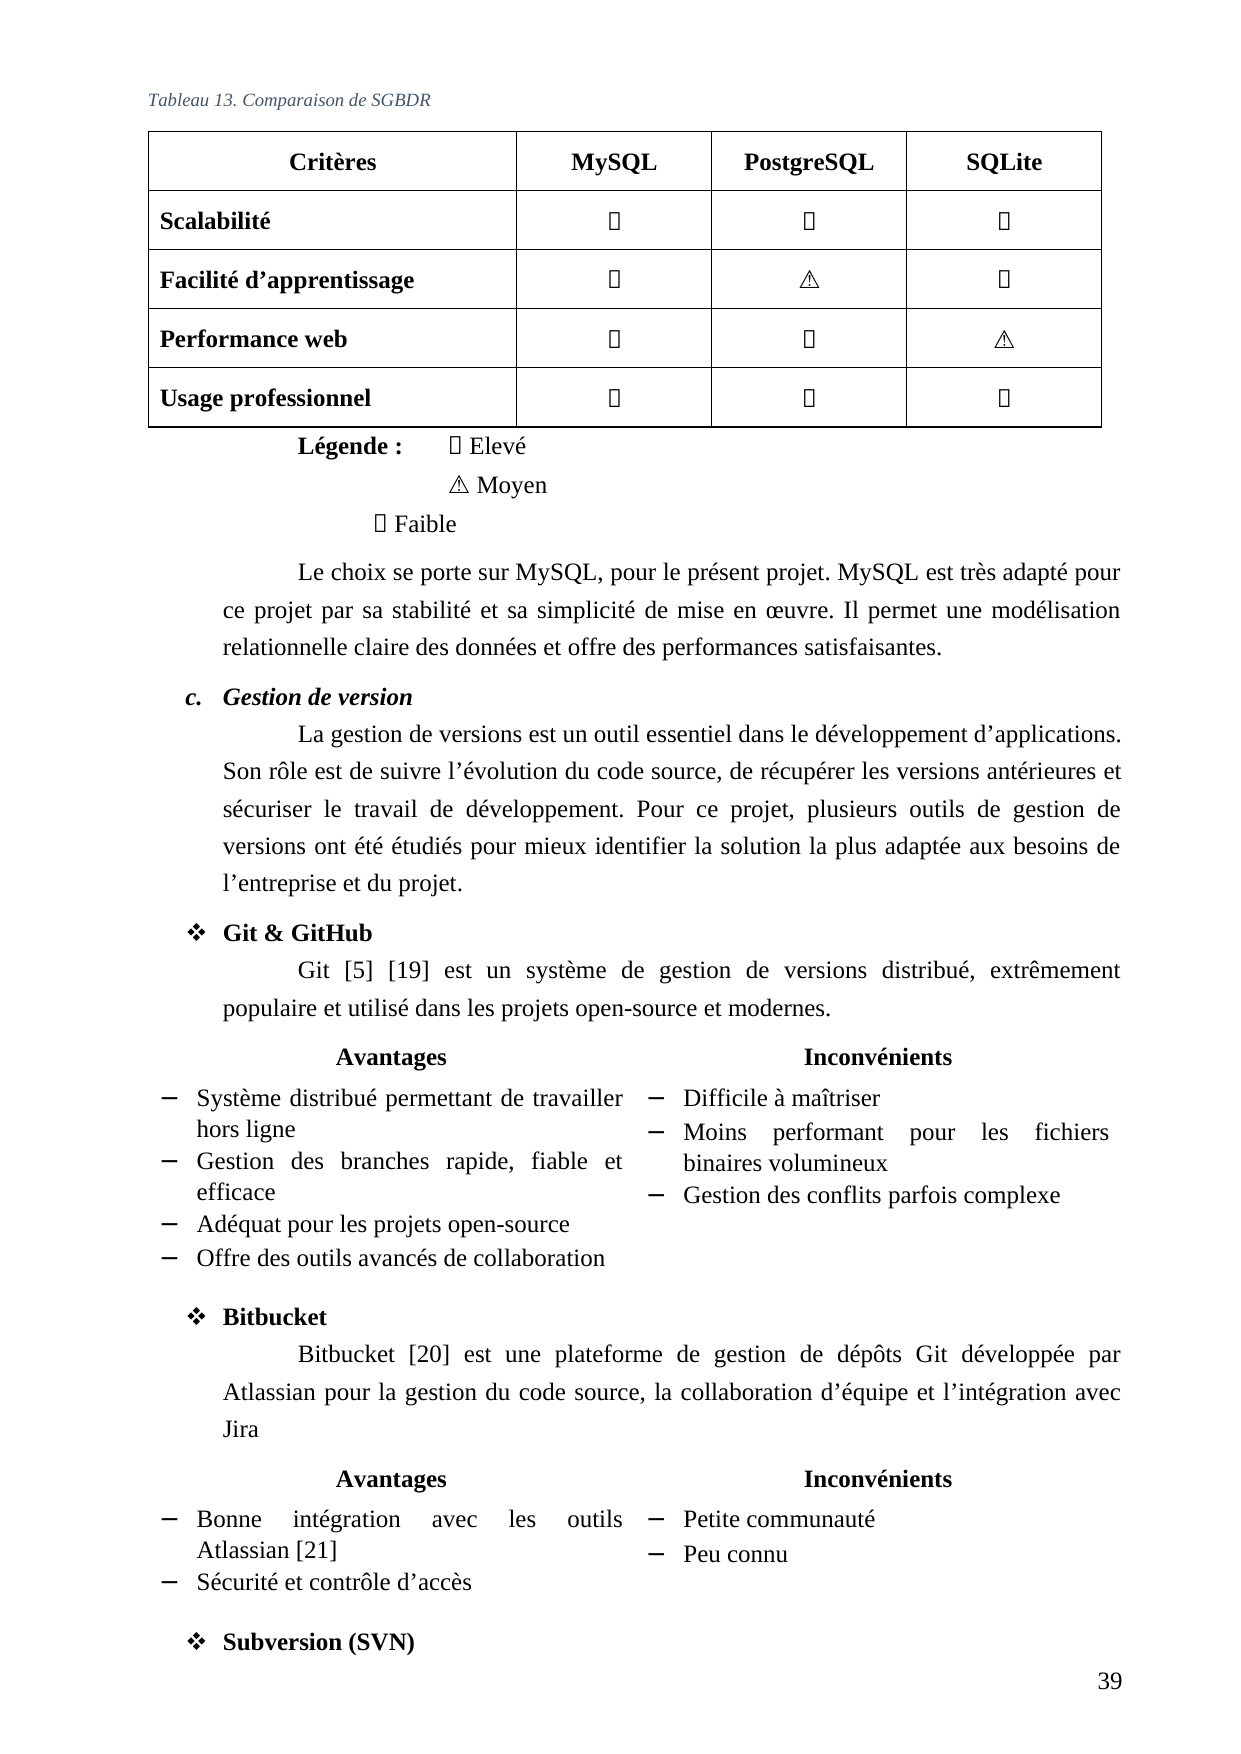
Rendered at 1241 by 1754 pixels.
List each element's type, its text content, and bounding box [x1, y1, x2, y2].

text Bitbucket [20] est une plateforme de gestion de dépôts Git développée par Atlassian pour la gestion du code source, la collaboration d’équipe et l’intégration avec Jira [223, 1339, 1122, 1443]
table_cell ✅ [712, 191, 906, 249]
table_cell Système distribué permettant de travailler hors ligne Gestion des branches rapide, fiable et efficace Adéquat pour les projets open-source Offre des outils avancés de collaboration [148, 1080, 634, 1273]
table_cell ✅ [517, 368, 711, 426]
table_cell ✅ [712, 368, 906, 426]
table_cell Difficile à maîtriser Moins performant pour les fichiers binaires volumineux Gestion des conflits parfois complexe [634, 1080, 1121, 1273]
table_cell Scalabilité [149, 191, 516, 249]
table_cell Facilité d’apprentissage [149, 250, 516, 308]
table_cell ️ [907, 309, 1101, 367]
table_cell Usage professionnel [149, 368, 516, 426]
table_header Inconvénients [634, 1043, 1121, 1080]
table_cell Performance web [149, 309, 516, 367]
table_cell ❌ [907, 368, 1101, 426]
list Git & GitHub [185, 918, 1122, 947]
table_header Critères [149, 132, 516, 190]
text Git [5] [19] est un système de gestion de versions distribué, extrêmement populaire et utilisé dans les projets open-source et modernes. [223, 955, 1122, 1021]
list Subversion (SVN) [185, 1627, 1122, 1656]
table_cell ✅ [517, 250, 711, 308]
table_header Avantages [148, 1464, 634, 1501]
table_cell ✅ [517, 191, 711, 249]
text La gestion de versions est un outil essentiel dans le développement d’applications. Son rôle est de suivre l’évolution du code source, de récupérer les versions antérieures et sécuriser le travail de développement. Pour ce projet, plusieurs outils de gestion de versions ont été étudiés pour mieux identifier la solution la plus adaptée aux besoins de l’entreprise et du projet. [223, 719, 1122, 897]
subtitle Gestion de version [185, 682, 1122, 711]
text ❌ Faible [298, 506, 1122, 540]
table_cell Bonne intégration avec les outils Atlassian [21] Sécurité et contrôle d’accès [148, 1501, 634, 1598]
text Le choix se porte sur MySQL, pour le présent projet. MySQL est très adapté pour ce projet par sa stabilité et sa simplicité de mise en œuvre. Il permet une modélisation relationnelle claire des données et offre des performances satisfaisantes. [223, 557, 1122, 661]
table_cell ️ [712, 250, 906, 308]
text Légende : ✅ Elevé [223, 427, 1122, 461]
table_cell ✅ [712, 309, 906, 367]
list Bitbucket [185, 1302, 1122, 1331]
table_cell ❌ [907, 191, 1101, 249]
table_header PostgreSQL [712, 132, 906, 190]
table_cell Petite communauté Peu connu [634, 1501, 1121, 1598]
table_header MySQL [517, 132, 711, 190]
table_header Avantages [148, 1043, 634, 1080]
table_header Inconvénients [634, 1464, 1121, 1501]
table_cell ✅ [517, 309, 711, 367]
text Tableau 13. Comparaison de SGBDR [148, 89, 1122, 110]
table_cell ✅ [907, 250, 1101, 308]
table_header SQLite [907, 132, 1101, 190]
text ️ Moyen [223, 467, 1122, 501]
